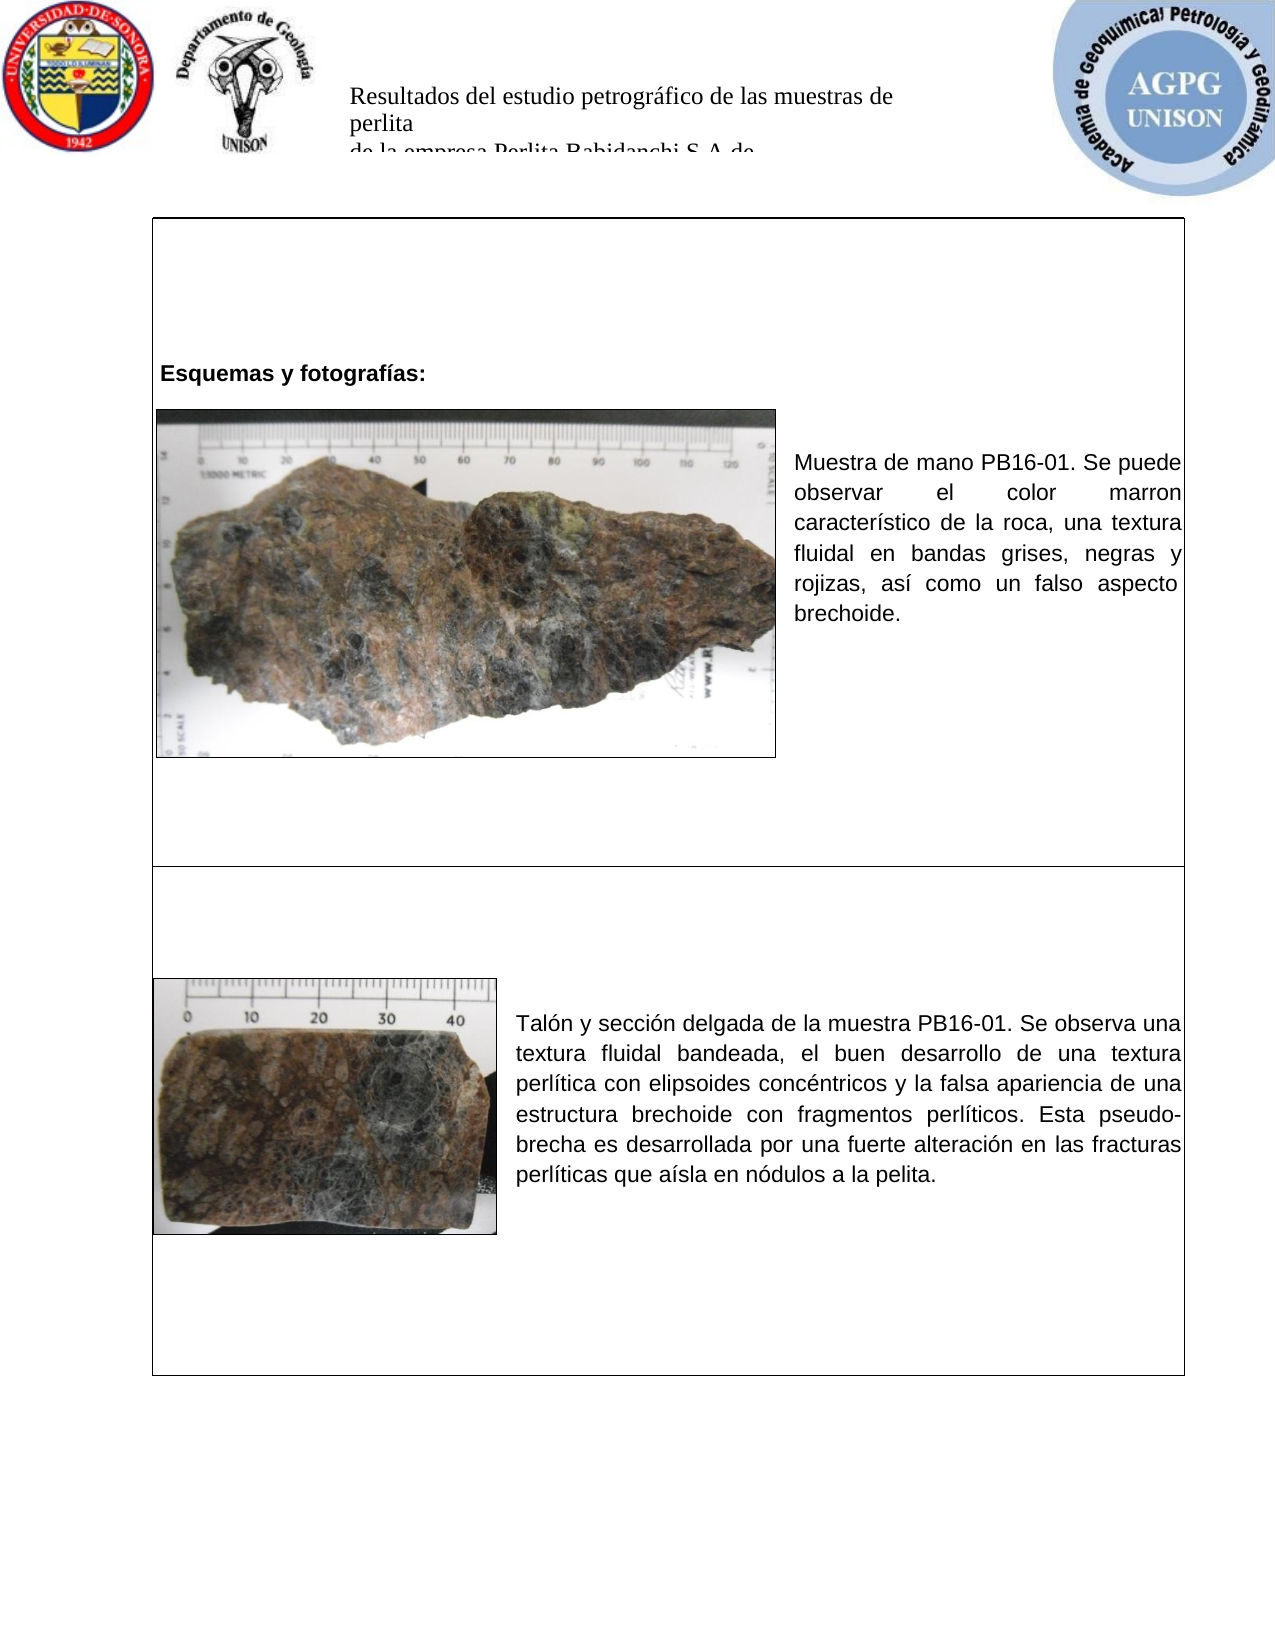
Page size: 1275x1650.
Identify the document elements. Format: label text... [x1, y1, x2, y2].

text Esquemas y fotografías: [160, 360, 1275, 385]
text Talón y sección delgada de la muestra PB16-01. Se observa una textura fluidal bandeada, el buen desarrollo de una textura perlítica con elipsoides concéntricos y la falsa apariencia de una estructura brechoide con fragmentos perlíticos. Esta pseudo- brecha es desarrollada por una fuerte alteración en las fracturas perlíticas que aísla en nódulos a la pelita. [516, 1010, 1181, 1187]
text brechoide. [794, 600, 904, 625]
picture [157, 410, 775, 757]
text Muestra de mano PB16-01. Se puede observar el color marron característico de la roca, una textura fluidal en bandas grises, negras y rojizas, así como un falso aspecto [794, 449, 1182, 596]
picture [0, 0, 157, 155]
picture [1052, 0, 1275, 206]
picture [154, 979, 496, 1234]
picture [165, 6, 322, 154]
